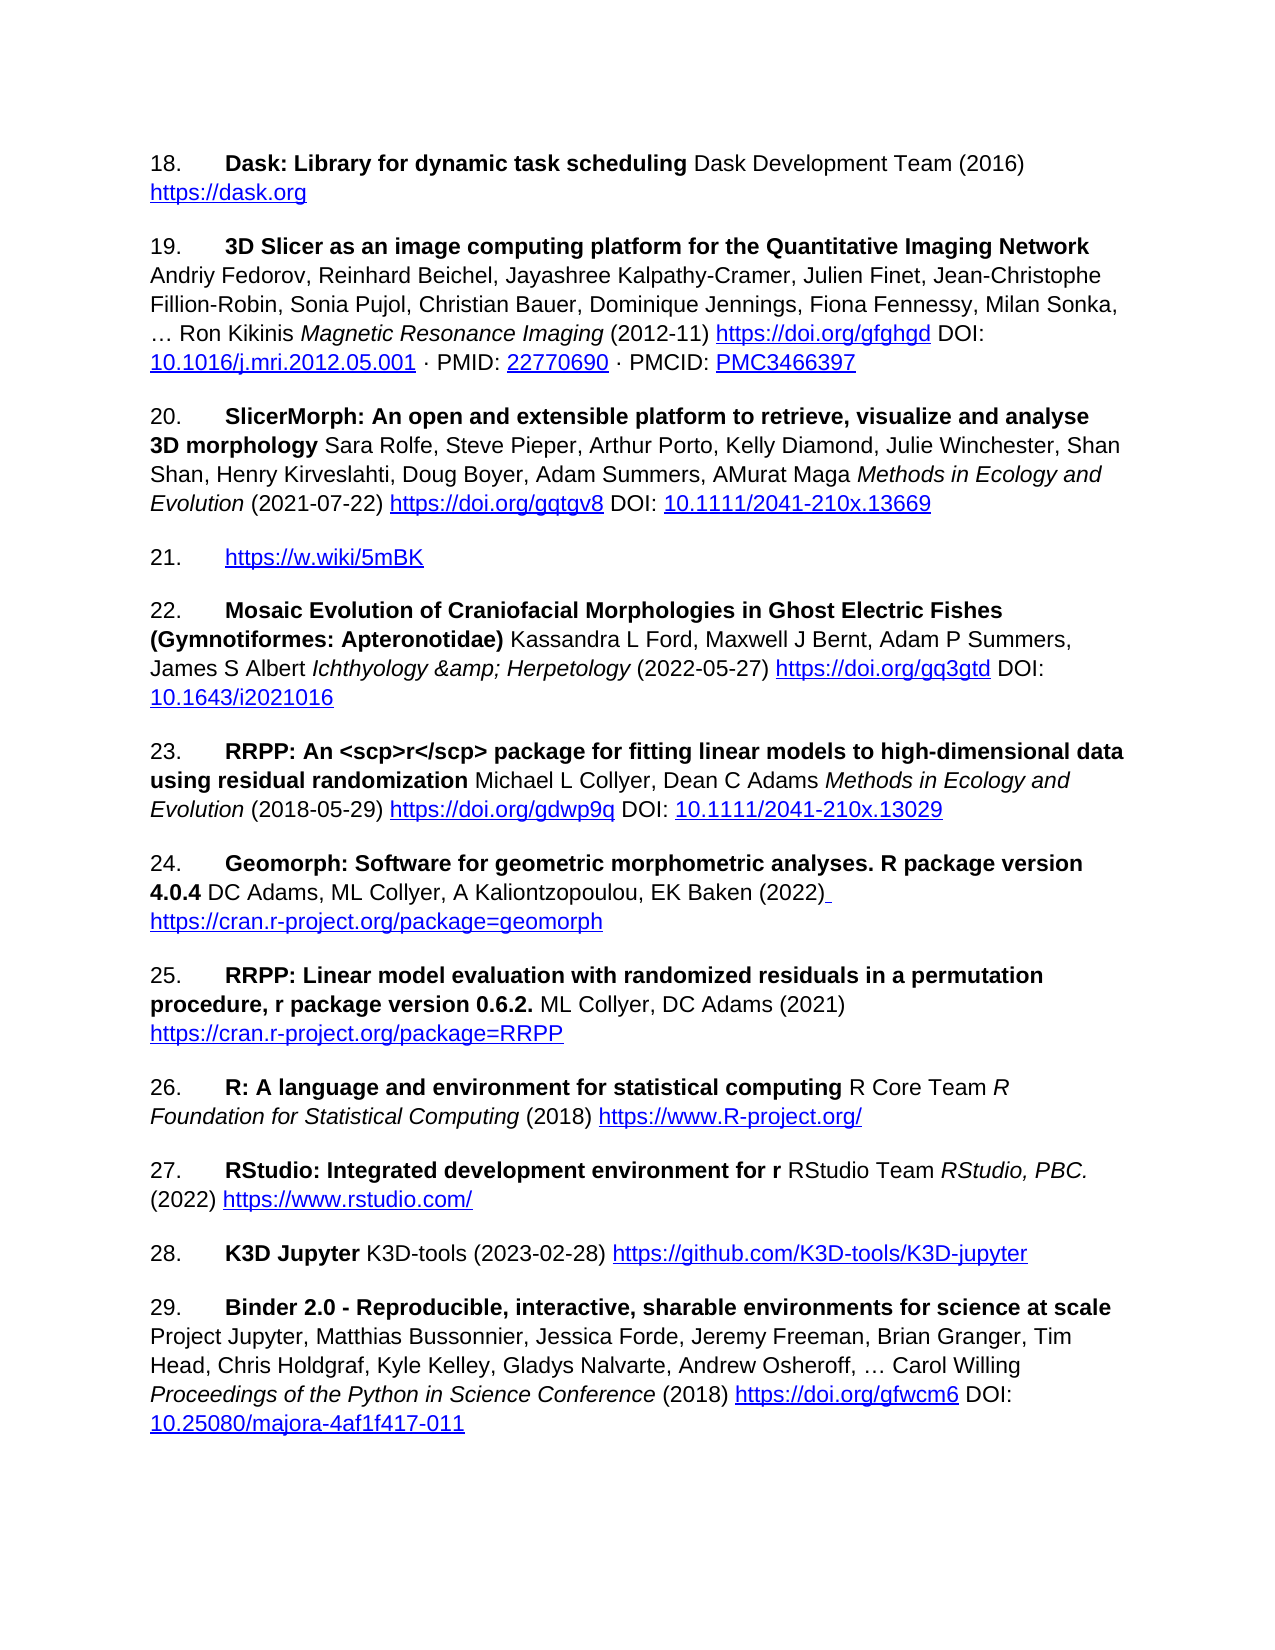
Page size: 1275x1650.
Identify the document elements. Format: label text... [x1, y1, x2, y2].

text 20. SlicerMorph: An open and extensible platform to retrieve, visualize and analyse 3D morphology Sara Rolfe, Steve Pieper, Arthur Porto, Kelly Diamond, Julie Winchester, Shan Shan, Henry Kirveslahti, Doug Boyer, Adam Summers, AMurat Maga Methods in Ecology and Evolution (2021-07-22) https://doi.org/gqtgv8 DOI: 10.1111/2041-210x.13669 [150, 403, 1125, 516]
text 22. Mosaic Evolution of Craniofacial Morphologies in Ghost Electric Fishes (Gymnotiformes: Apteronotidae) Kassandra L Ford, Maxwell J Bernt, Adam P Summers, James S Albert Ichthyology &amp; Herpetology (2022-05-27) https://doi.org/gq3gtd DOI: 10.1643/i2021016 [150, 597, 1125, 711]
text 24. Geomorph: Software for geometric morphometric analyses. R package version 4.0.4 DC Adams, ML Collyer, A Kaliontzopoulou, EK Baken (2022) https://cran.r-project.org/package=geomorph [150, 850, 1125, 934]
text 27. RStudio: Integrated development environment for r RStudio Team RStudio, PBC. (2022) https://www.rstudio.com/ [150, 1157, 1125, 1212]
text 28. K3D Jupyter K3D-tools (2023-02-28) https://github.com/K3D-tools/K3D-jupyter [150, 1240, 1125, 1266]
text 29. Binder 2.0 - Reproducible, interactive, sharable environments for science at scale Project Jupyter, Matthias Bussonnier, Jessica Forde, Jeremy Freeman, Brian Granger, Tim Head, Chris Holdgraf, Kyle Kelley, Gladys Nalvarte, Andrew Osheroff, … Carol Willing Proceedings of the Python in Science Conference (2018) https://doi.org/gfwcm6 DOI: 10.25080/majora-4af1f417-011 [150, 1294, 1125, 1436]
text 25. RRPP: Linear model evaluation with randomized residuals in a permutation procedure, r package version 0.6.2. ML Collyer, DC Adams (2021) https://cran.r-project.org/package=RRPP [150, 962, 1125, 1046]
text 18. Dask: Library for dynamic task scheduling Dask Development Team (2016) https://dask.org [150, 150, 1125, 205]
text 26. R: A language and environment for statistical computing R Core Team R Foundation for Statistical Computing (2018) https://www.R-project.org/ [150, 1074, 1125, 1129]
text 19. 3D Slicer as an image computing platform for the Quantitative Imaging Network Andriy Fedorov, Reinhard Beichel, Jayashree Kalpathy-Cramer, Julien Finet, Jean-Christophe Fillion-Robin, Sonia Pujol, Christian Bauer, Dominique Jennings, Fiona Fennessy, Milan Sonka, … Ron Kikinis Magnetic Resonance Imaging (2012-11) https://doi.org/gfghgd DOI: 10.1016/j.mri.2012.05.001 · PMID: 22770690 · PMCID: PMC3466397 [150, 233, 1125, 375]
text 23. RRPP: An <scp>r</scp> package for fitting linear models to high‐dimensional data using residual randomization Michael L Collyer, Dean C Adams Methods in Ecology and Evolution (2018-05-29) https://doi.org/gdwp9q DOI: 10.1111/2041-210x.13029 [150, 738, 1125, 823]
text 21. https://w.wiki/5mBK [150, 543, 1125, 570]
